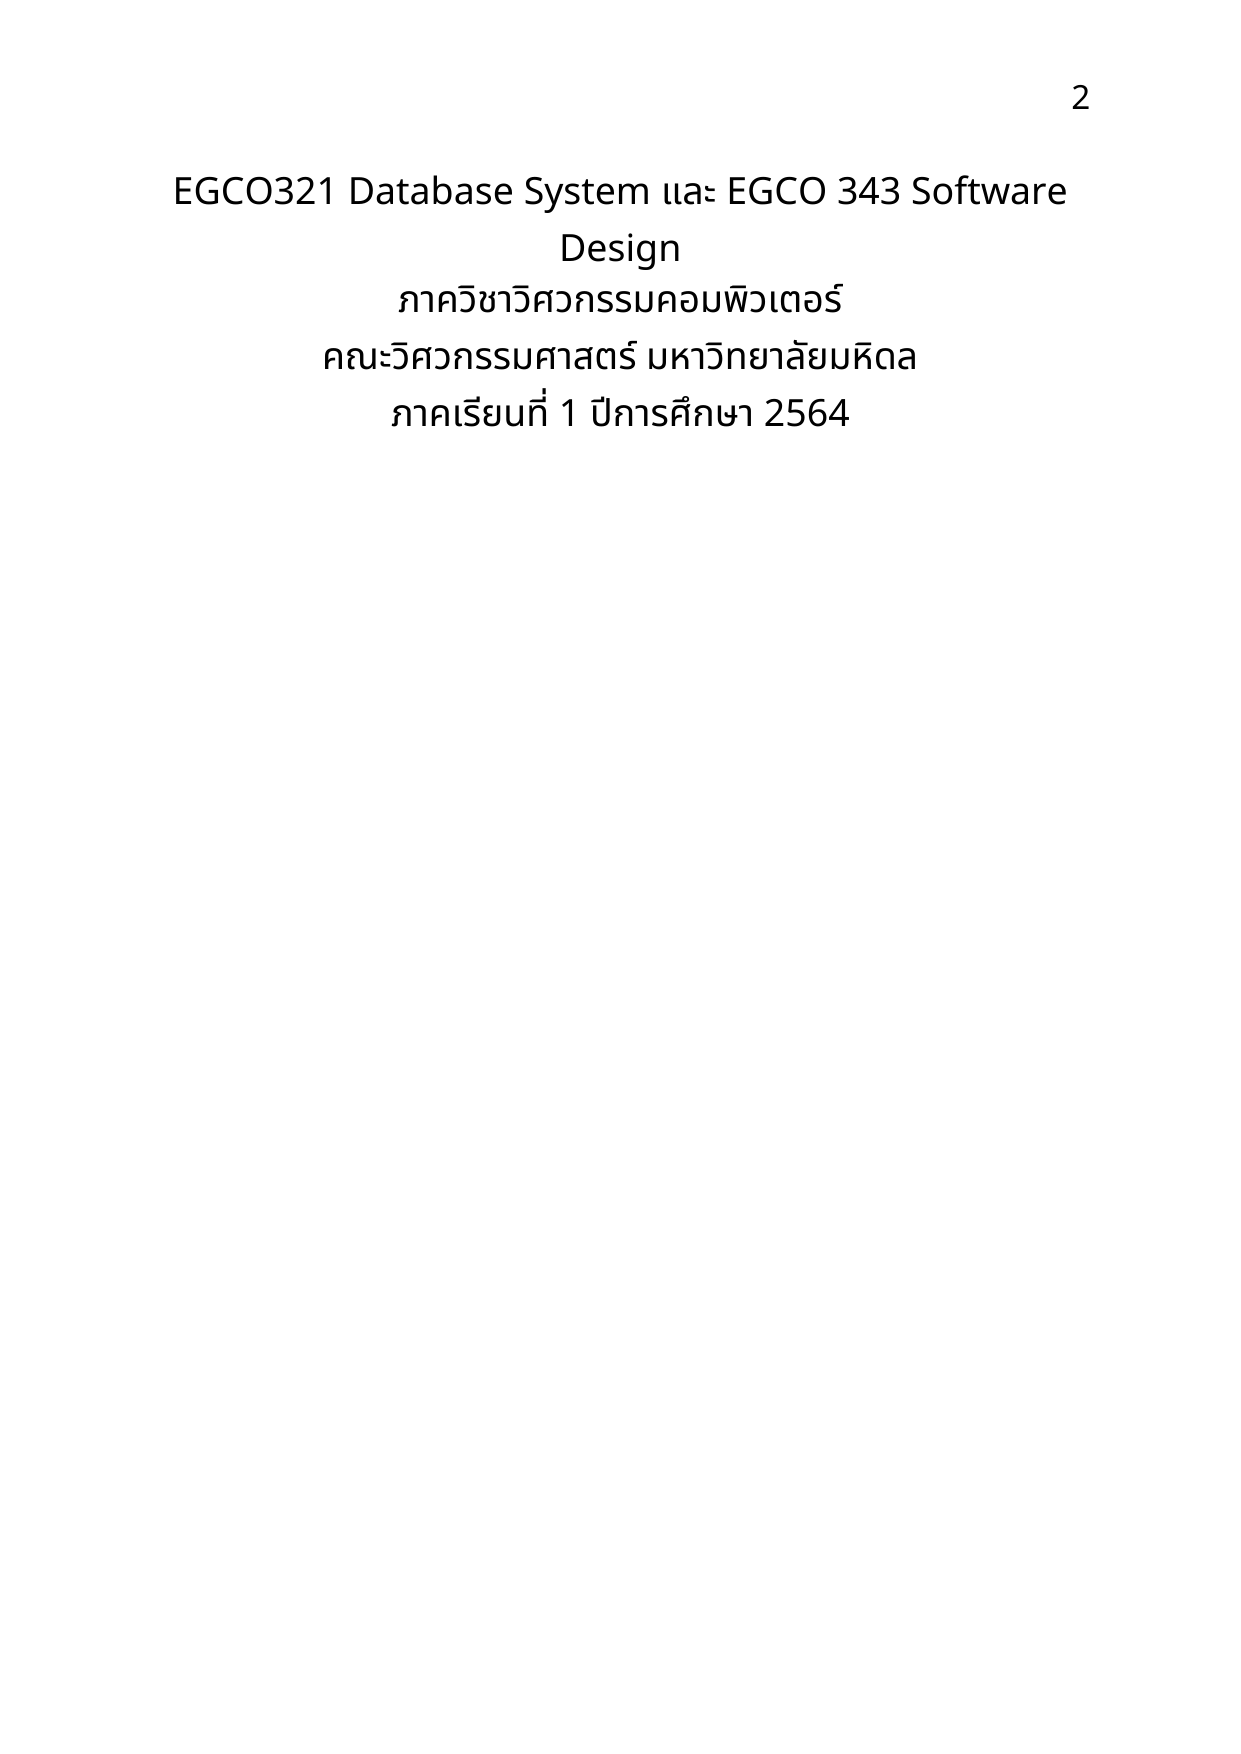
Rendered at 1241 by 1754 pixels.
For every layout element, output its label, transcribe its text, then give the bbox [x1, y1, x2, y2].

text ภาคเรียนที่ 1 ปีการศึกษา 2564 [150, 386, 1090, 443]
text EGCO321 Database System และ EGCO 343 Software Design [150, 164, 1090, 273]
text ภาควิชาวิศวกรรมคอมพิวเตอร์ [150, 273, 1090, 329]
text คณะวิศวกรรมศาสตร์ มหาวิทยาลัยมหิดล [150, 329, 1090, 386]
